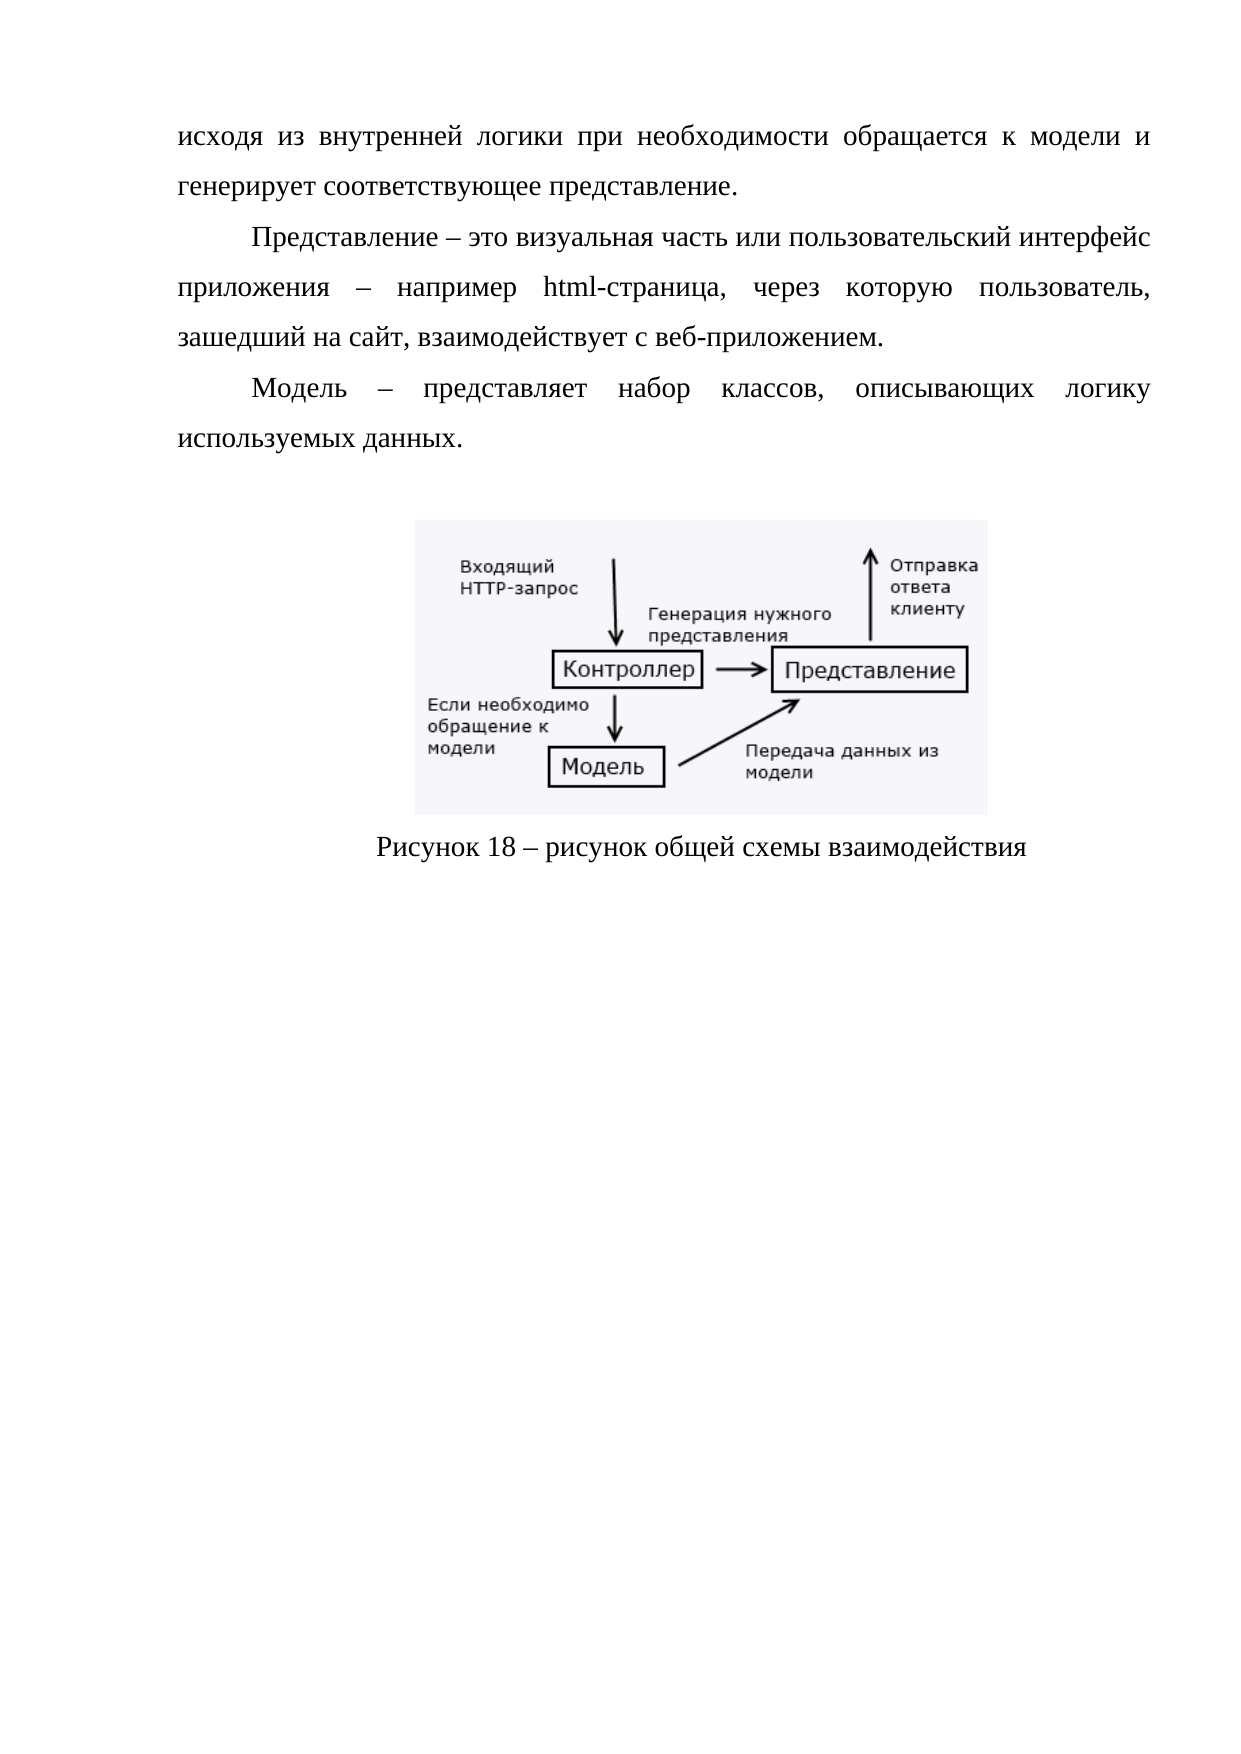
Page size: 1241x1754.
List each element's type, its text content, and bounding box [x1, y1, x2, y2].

text Представление – это визуальная часть или пользовательский интерфейс приложения – например html-страница, через которую пользователь, зашедший на сайт, взаимодействует с веб-приложением. [177, 219, 1152, 353]
text Модель – представляет набор классов, описывающих логику используемых данных. [177, 370, 1152, 453]
text Рисунок 18 – рисунок общей схемы взаимодействия [177, 829, 1152, 862]
picture [414, 520, 988, 815]
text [177, 118, 1152, 202]
